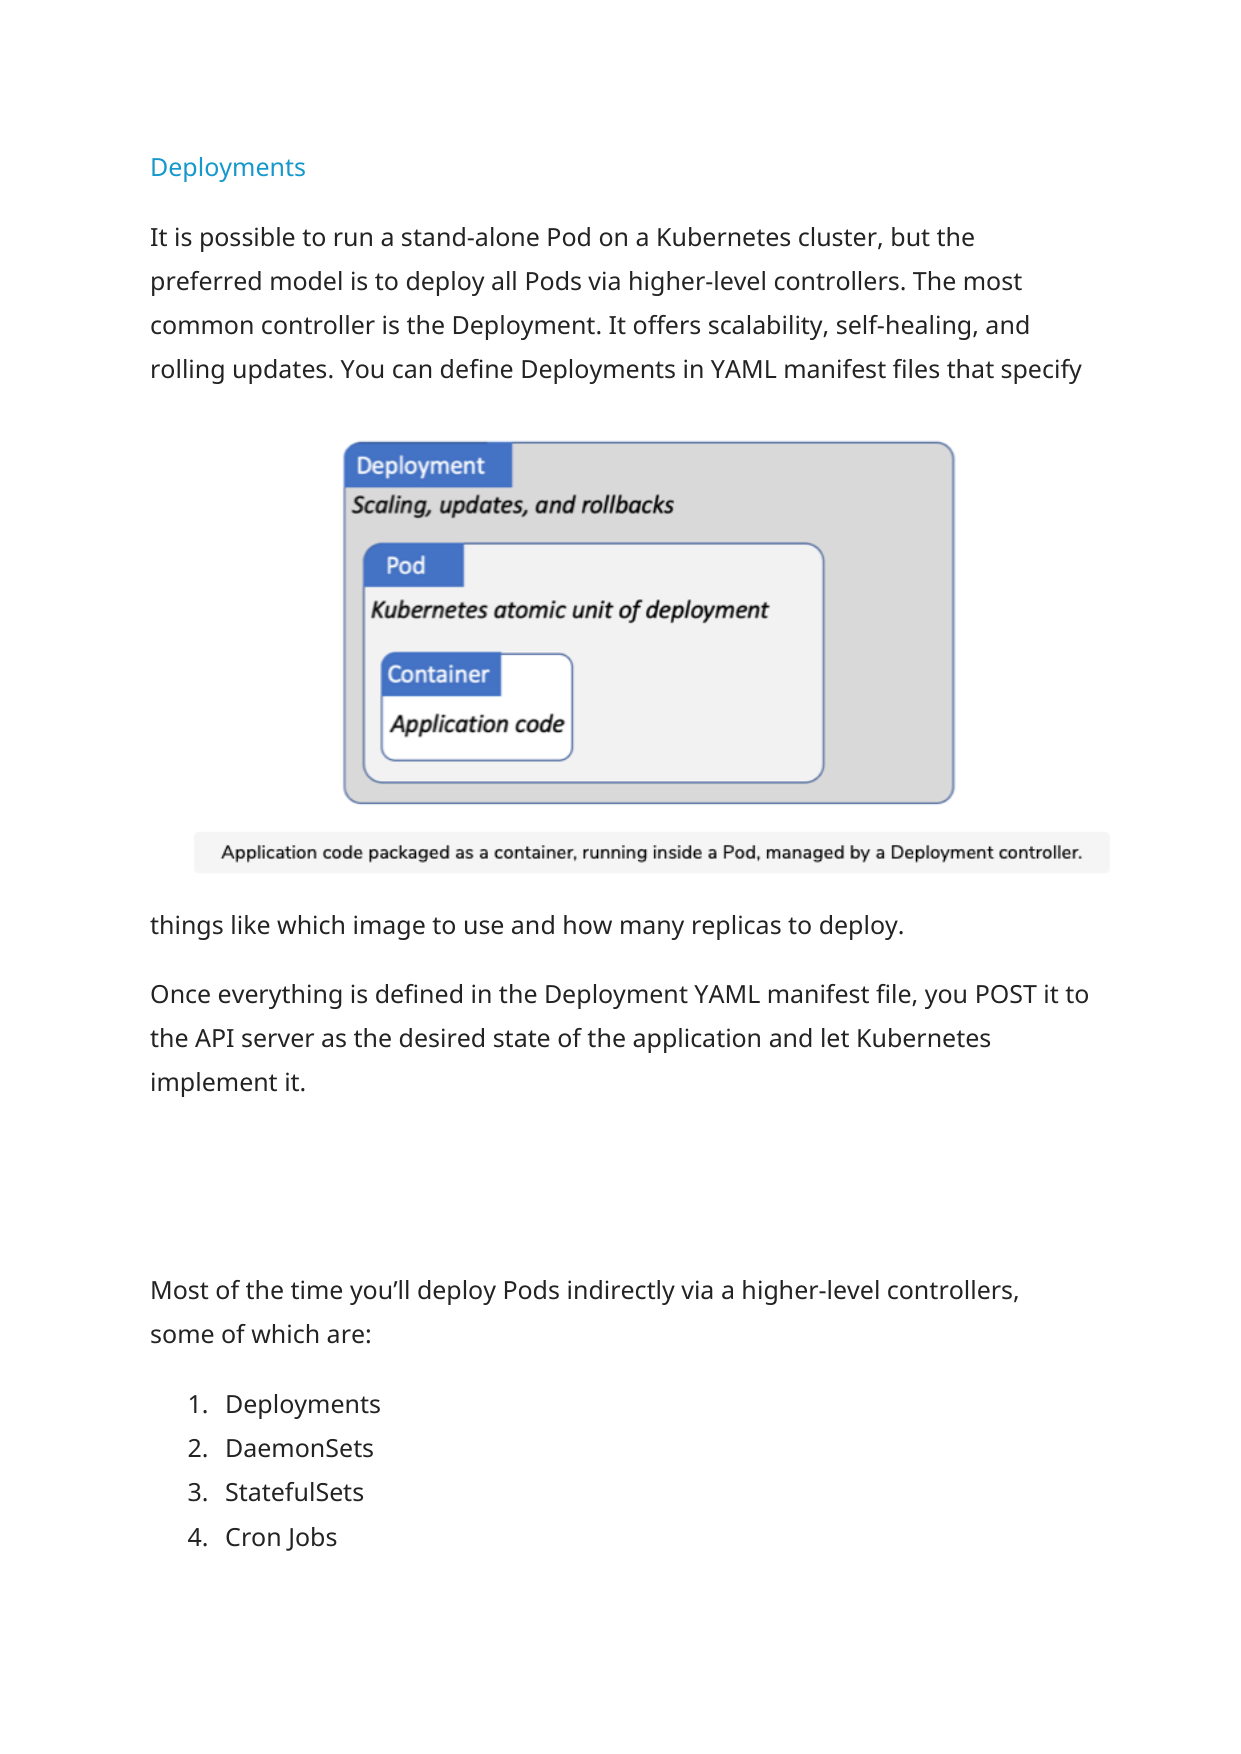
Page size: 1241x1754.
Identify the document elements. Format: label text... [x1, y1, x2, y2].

text Once everything is defined in the Deployment YAML manifest file, you POST it to the API server as the desired state of the application and let Kubernetes implement it. [150, 977, 1090, 1099]
list StatefulSets [187, 1475, 1090, 1509]
list Deployments [187, 1386, 1090, 1421]
text Most of the time you’ll deploy Pods indirectly via a higher-level controllers, some of which are: [150, 1273, 1090, 1351]
picture [181, 422, 1118, 887]
list DaemonSets [187, 1431, 1090, 1465]
subtitle Deployments [150, 150, 1090, 184]
list Cron Jobs [187, 1519, 1090, 1553]
